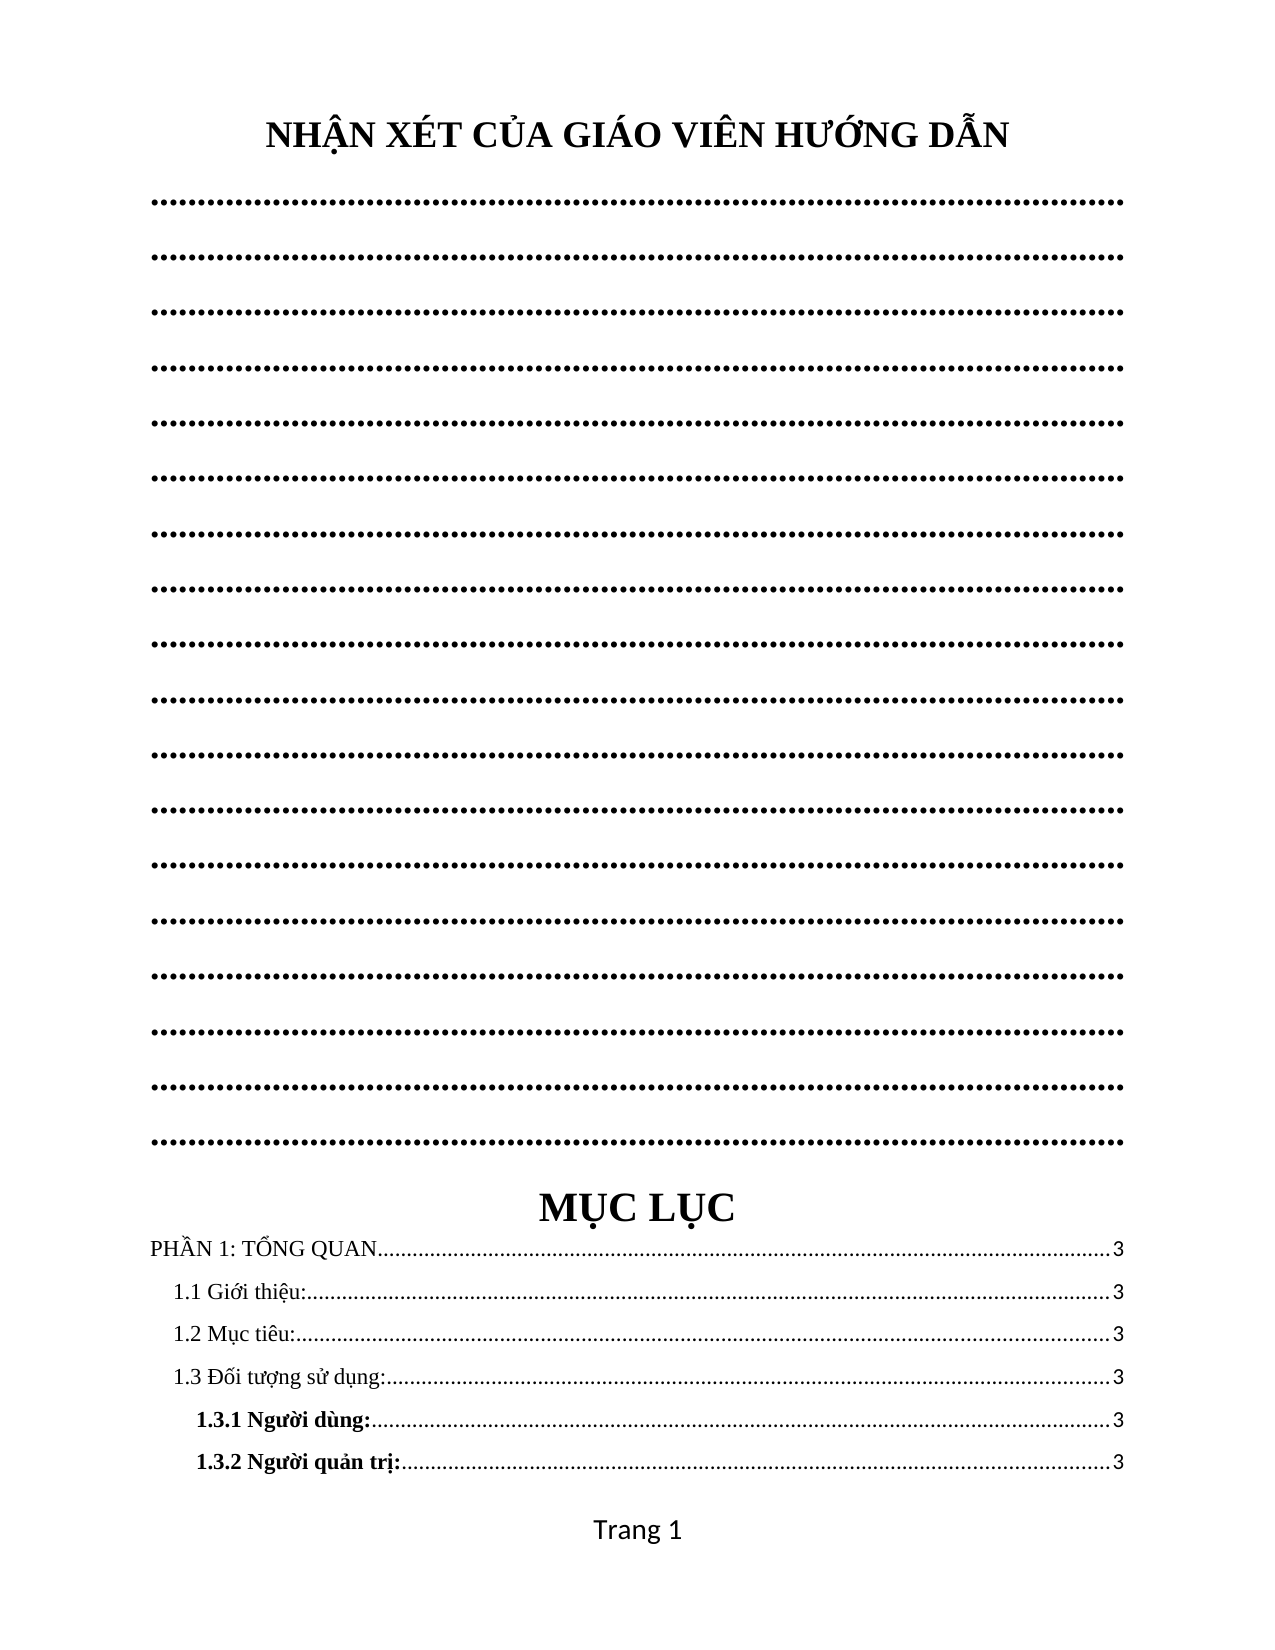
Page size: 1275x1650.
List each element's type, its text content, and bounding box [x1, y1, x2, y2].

text NHẬN XÉT CỦA GIÁO VIÊN HƯỚNG DẪN [150, 112, 1125, 156]
